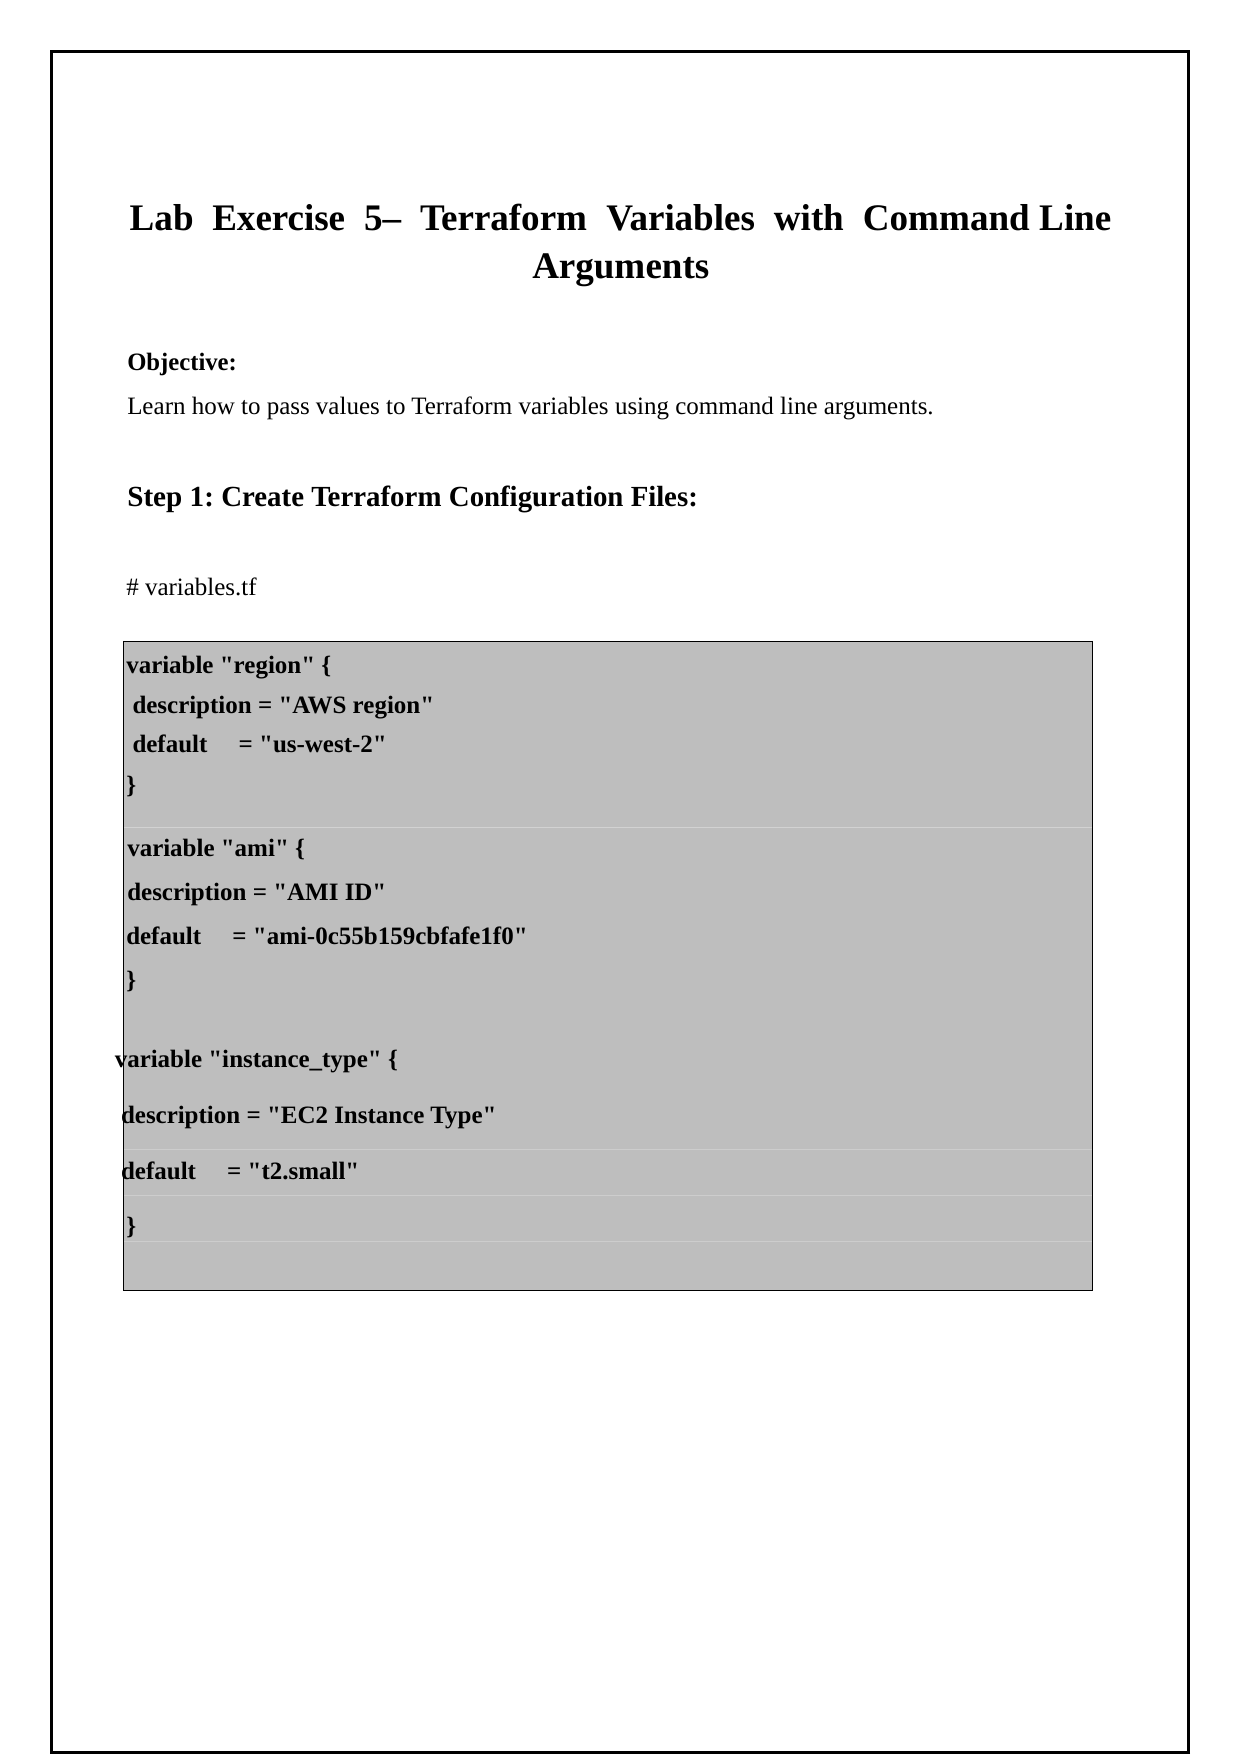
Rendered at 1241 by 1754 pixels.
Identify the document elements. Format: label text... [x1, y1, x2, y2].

text # variables.tf [126, 573, 1113, 600]
text variable "ami" { [127, 833, 1113, 862]
text default = "t2.small" [114, 1156, 1113, 1184]
text description = "AMI ID" [127, 877, 1113, 906]
text } [126, 1211, 1113, 1238]
text Objective: [127, 347, 1113, 376]
text } [126, 965, 1113, 992]
text Step 1: Create Terraform Configuration Files: [127, 479, 1113, 513]
text default = "us-west-2" [126, 731, 1113, 758]
text Lab Exercise 5– Terraform Variables with Command Line Arguments [127, 196, 1113, 286]
text description = "AWS region" [126, 692, 1113, 719]
text } [126, 771, 1113, 798]
text description = "EC2 Instance Type" [114, 1100, 1113, 1129]
text default = "ami-0c55b159cbfafe1f0" [126, 921, 1113, 950]
text variable "instance_type" { [114, 1044, 1113, 1073]
text Learn how to pass values to Terraform variables using command line arguments. [127, 391, 1113, 420]
text variable "region" { [126, 652, 1113, 679]
